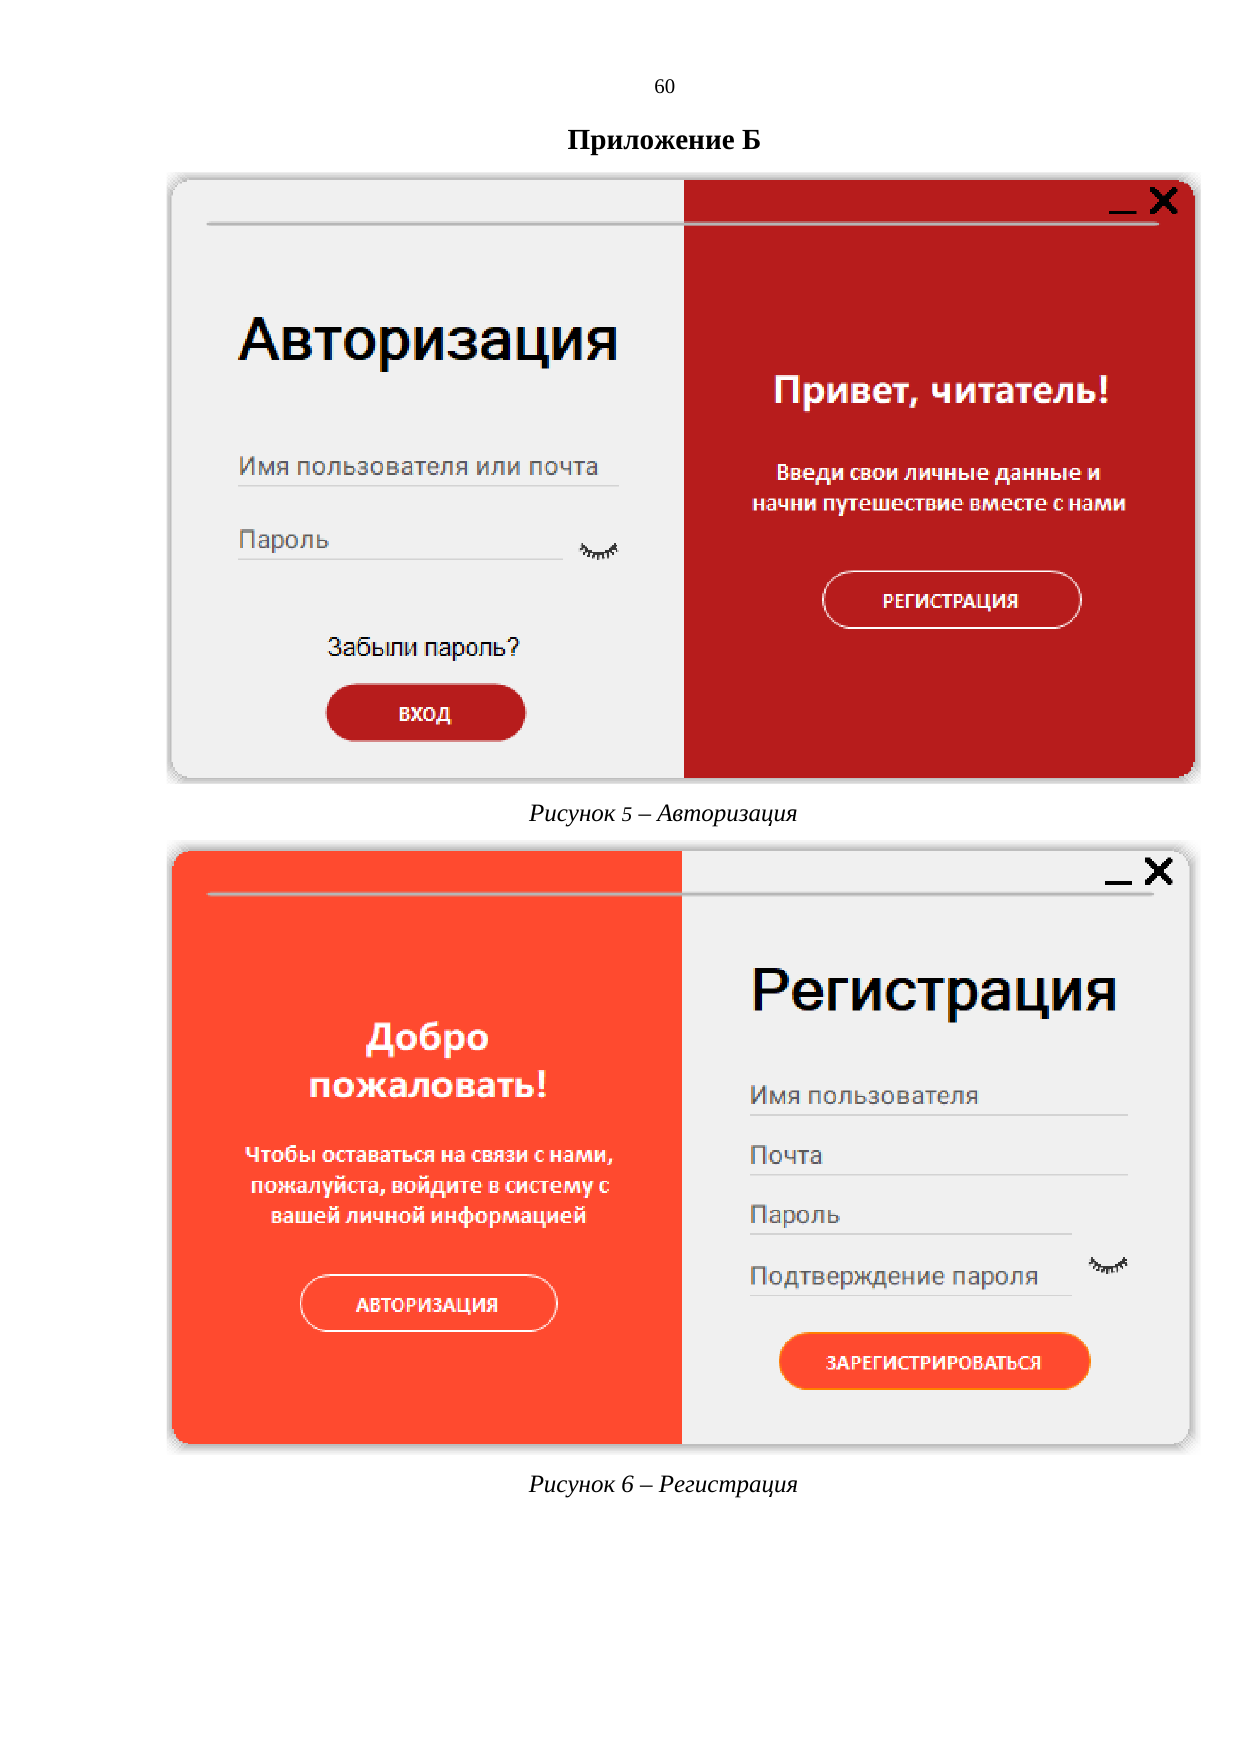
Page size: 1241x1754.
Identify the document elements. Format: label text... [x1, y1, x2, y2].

subtitle Приложение Б [148, 122, 1181, 156]
text Рисунок 6 – Регистрация [148, 841, 1181, 1498]
text Рисунок 5 – Авторизация [148, 172, 1181, 826]
